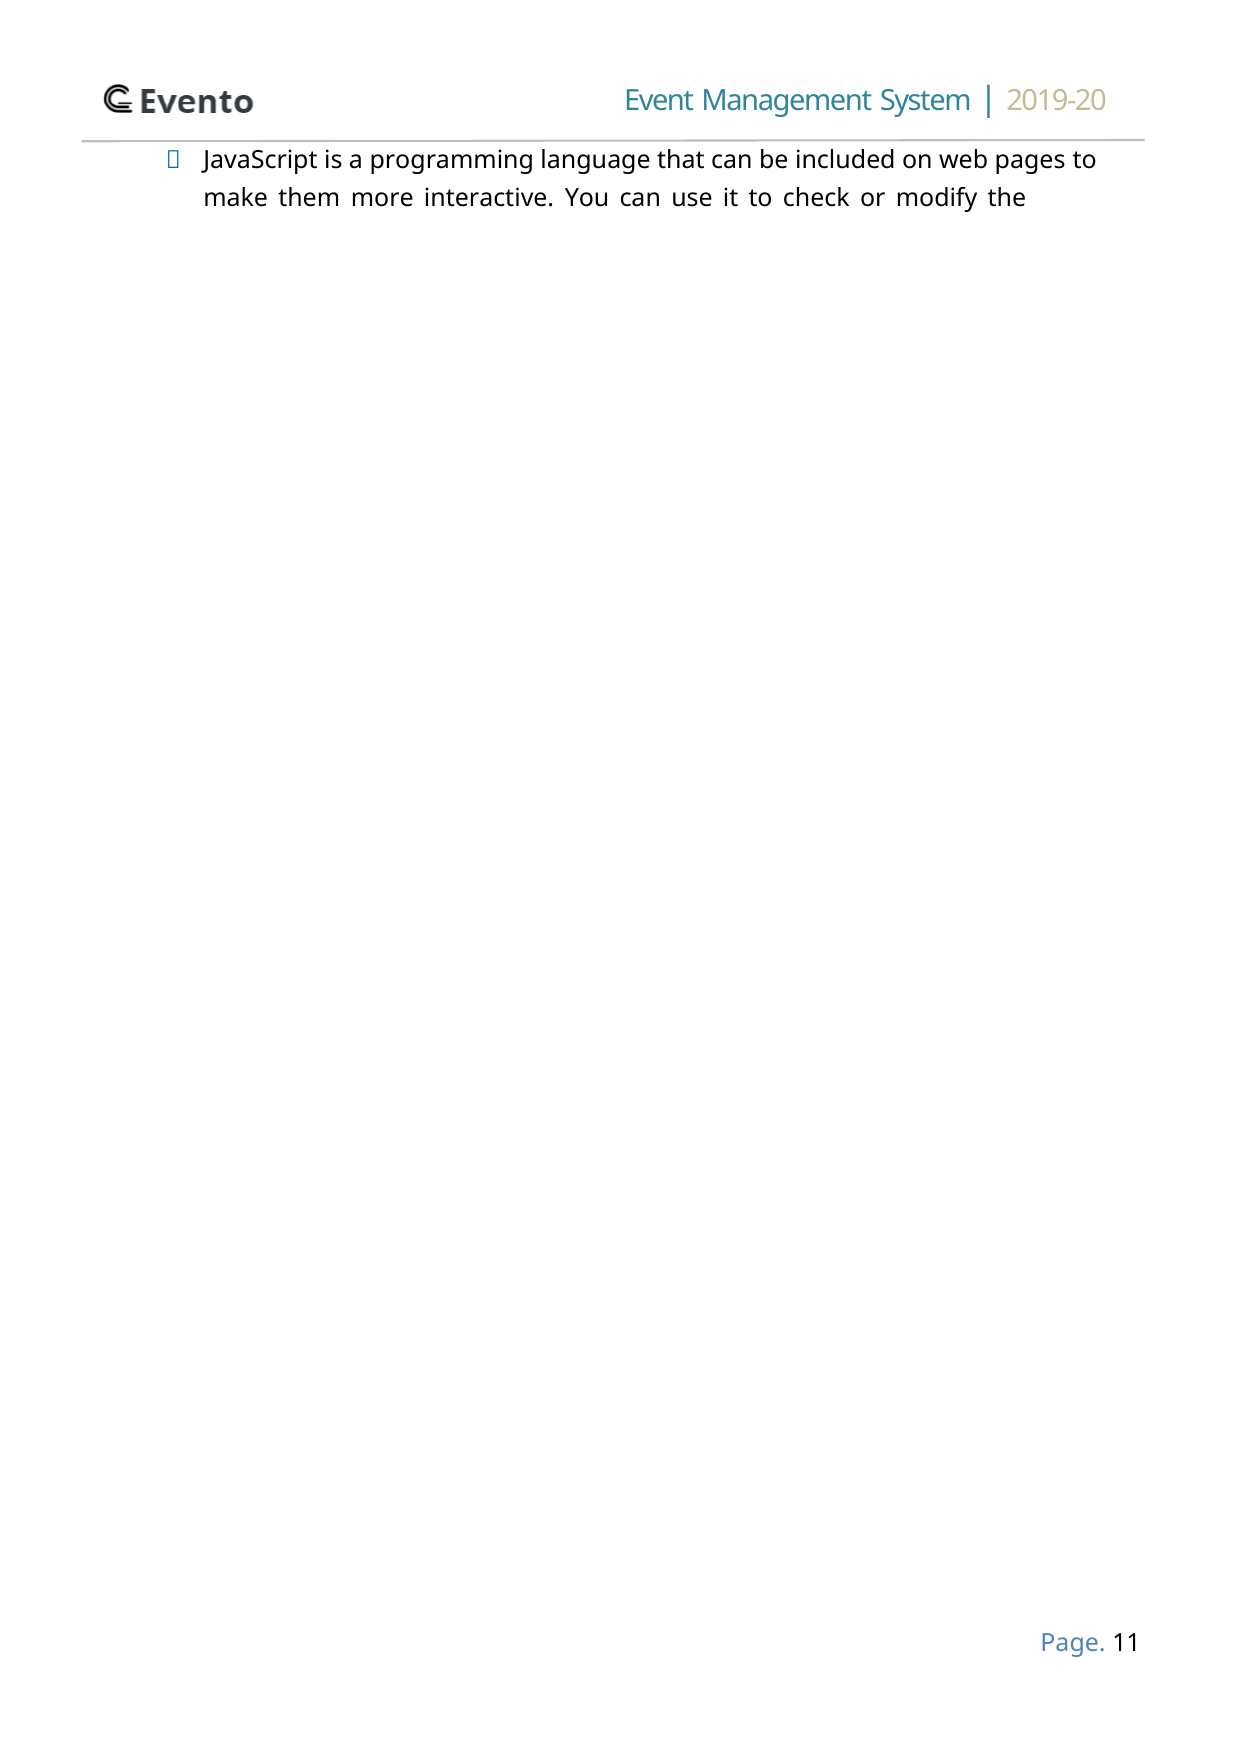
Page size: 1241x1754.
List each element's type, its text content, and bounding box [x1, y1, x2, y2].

picture [103, 80, 280, 128]
list JavaScript is a programming language that can be included on web pages to make them more interactive. You can use it to check or modify the [166, 142, 1133, 214]
